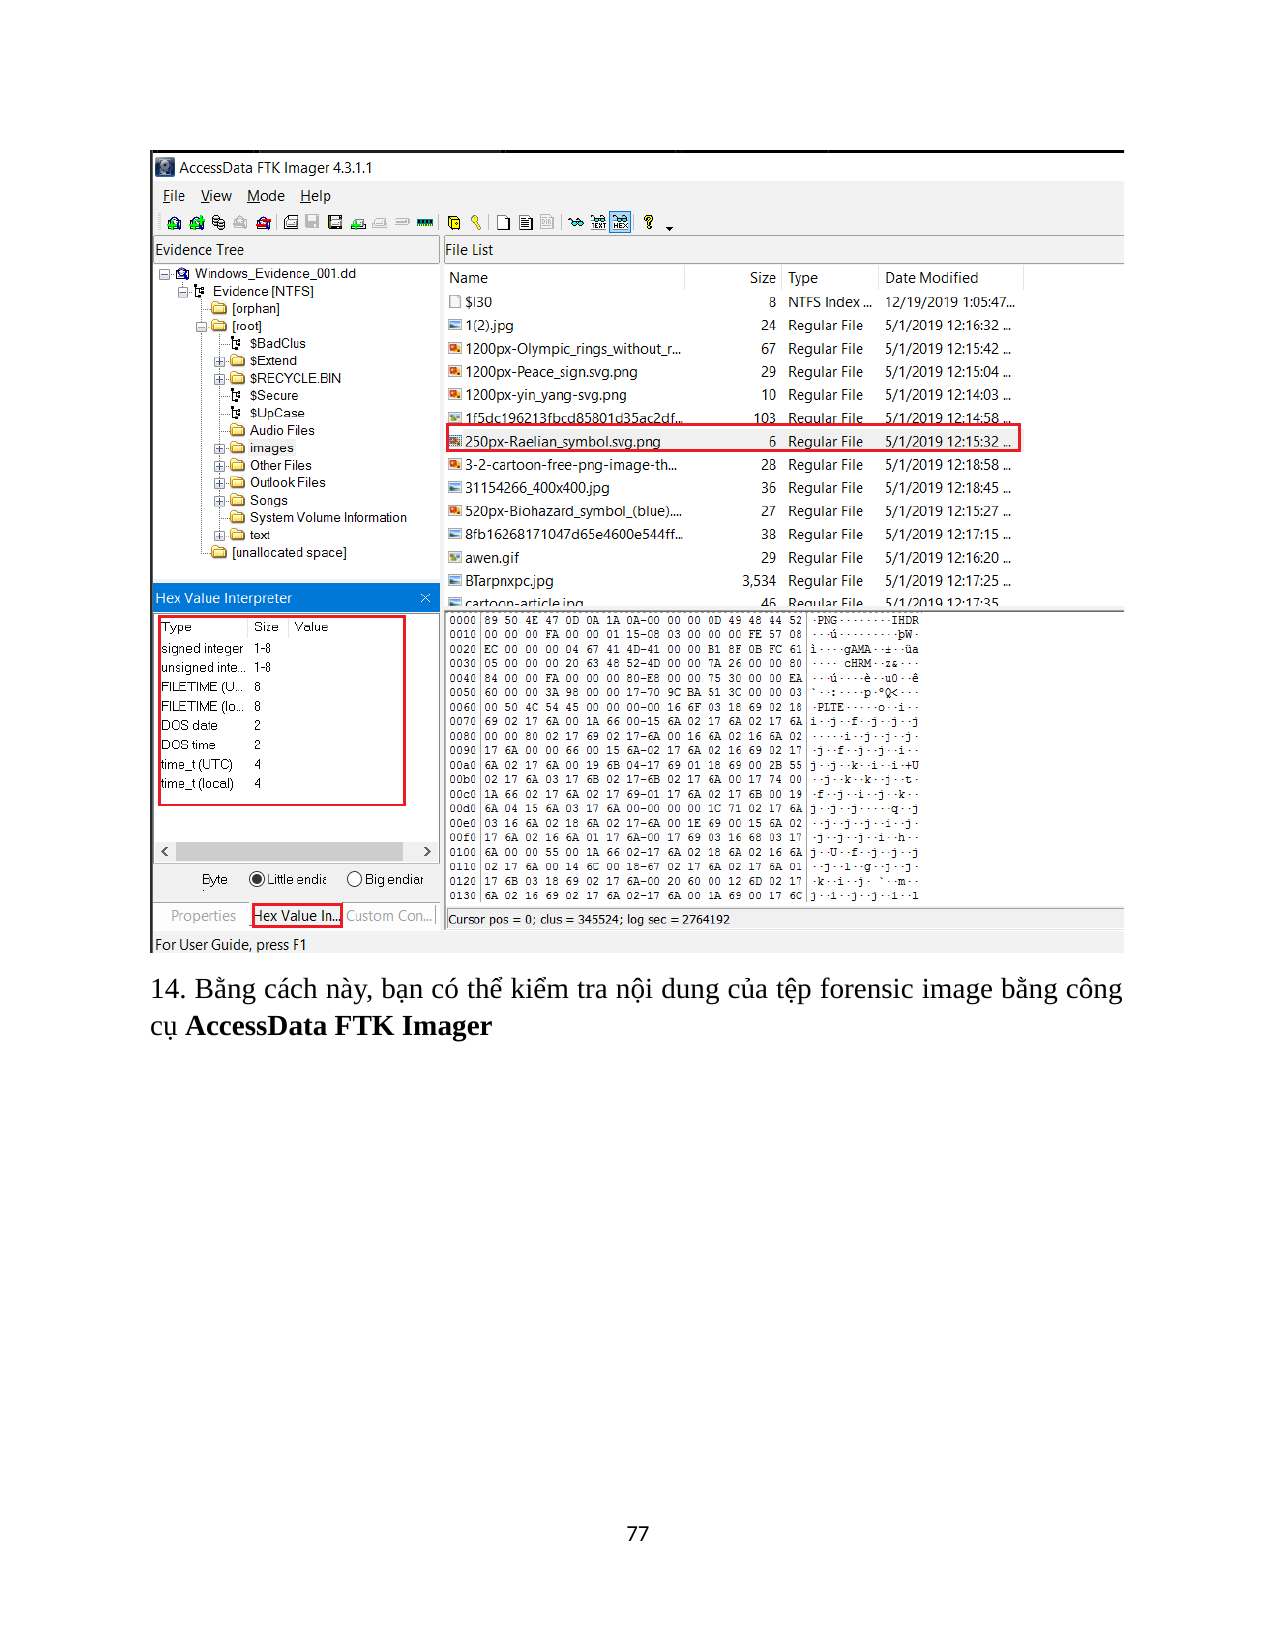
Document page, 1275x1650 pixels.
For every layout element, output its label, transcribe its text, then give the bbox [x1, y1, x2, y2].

text 14. Bằng cách này, bạn có thể kiểm tra nội dung của tệp forensic image bằng công cụ AccessData FTK Imager [150, 971, 1125, 1041]
picture [150, 150, 1125, 953]
